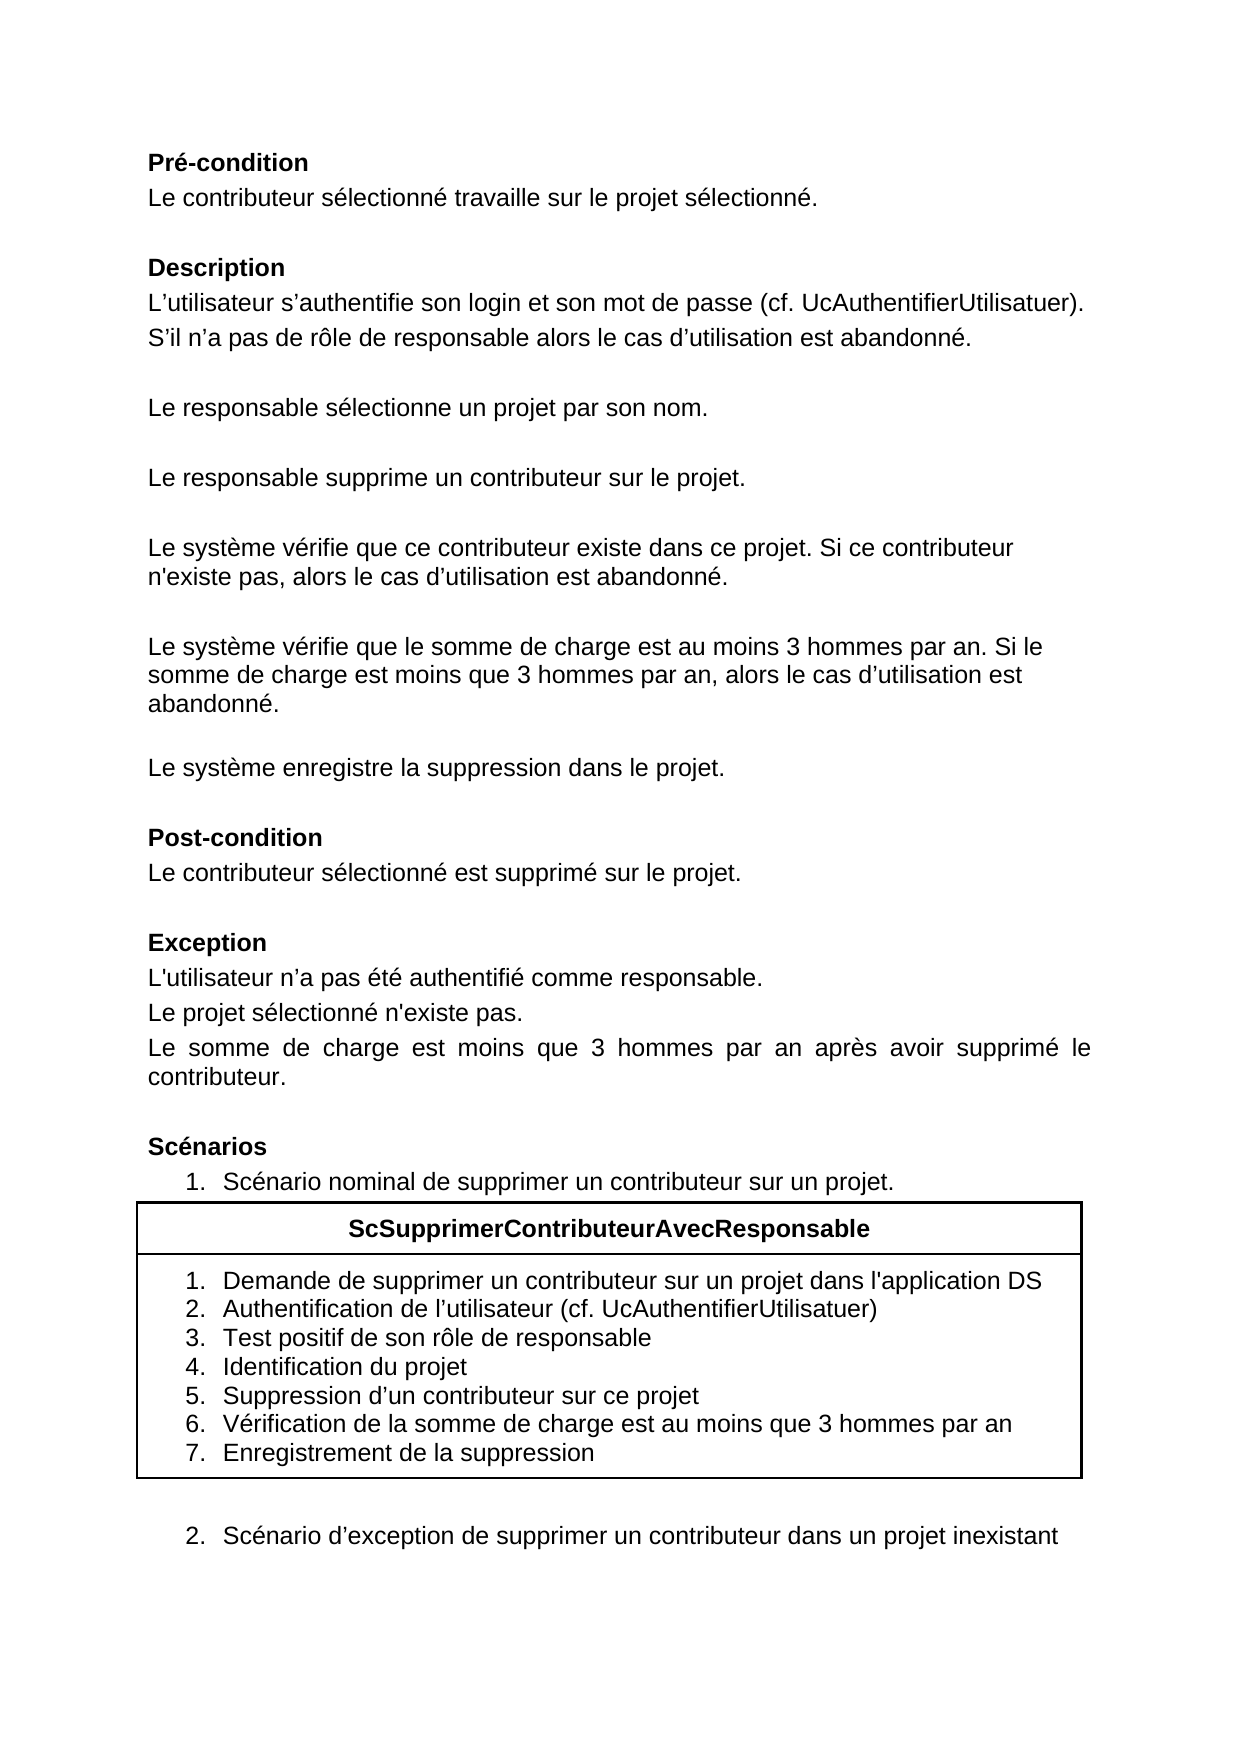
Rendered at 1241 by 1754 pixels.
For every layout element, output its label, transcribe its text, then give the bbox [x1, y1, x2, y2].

text Le responsable supprime un contributeur sur le projet. [148, 463, 1092, 491]
list Scénario nominal de supprimer un contributeur sur un projet. [185, 1166, 1092, 1195]
text L’utilisateur s’authentifie son login et son mot de passe (cf. UcAuthentifierUtilisatuer). [148, 288, 1092, 316]
text Le système vérifie que le somme de charge est au moins 3 hommes par an. Si le somme de charge est moins que 3 hommes par an, alors le cas d’utilisation est abandonné. [148, 631, 1092, 718]
text S’il n’a pas de rôle de responsable alors le cas d’utilisation est abandonné. [148, 323, 1092, 351]
text Le somme de charge est moins que 3 hommes par an après avoir supprimé le contributeur. [148, 1033, 1092, 1090]
text Exception [148, 928, 1092, 956]
list Scénario d’exception de supprimer un contributeur dans un projet inexistant [185, 1521, 1092, 1549]
text Le projet sélectionné n'existe pas. [148, 998, 1092, 1026]
text Le système vérifie que ce contributeur existe dans ce projet. Si ce contributeur n'existe pas, alors le cas d’utilisation est abandonné. [148, 533, 1092, 590]
text Pré-condition [148, 148, 1092, 176]
table_header ScSupprimerContributeurAvecResponsable [138, 1204, 1080, 1253]
text Le responsable sélectionne un projet par son nom. [148, 393, 1092, 421]
text Scénarios [148, 1131, 1092, 1160]
text Le contributeur sélectionné est supprimé sur le projet. [148, 858, 1092, 886]
table_cell Demande de supprimer un contributeur sur un projet dans l'application DS Authentification de l’utilisateur (cf. UcAuthentifierUtilisatuer) Test positif de son rôle de responsable Identification du projet Suppression d’un contributeur sur ce projet Vérification de la somme de charge est au moins que 3 hommes par an Enregistrement de la suppression [138, 1255, 1080, 1477]
text Post-condition [148, 823, 1092, 851]
text Le système enregistre la suppression dans le projet. [148, 753, 1092, 781]
text Description [148, 253, 1092, 281]
text L'utilisateur n’a pas été authentifié comme responsable. [148, 963, 1092, 991]
text Le contributeur sélectionné travaille sur le projet sélectionné. [148, 183, 1092, 211]
